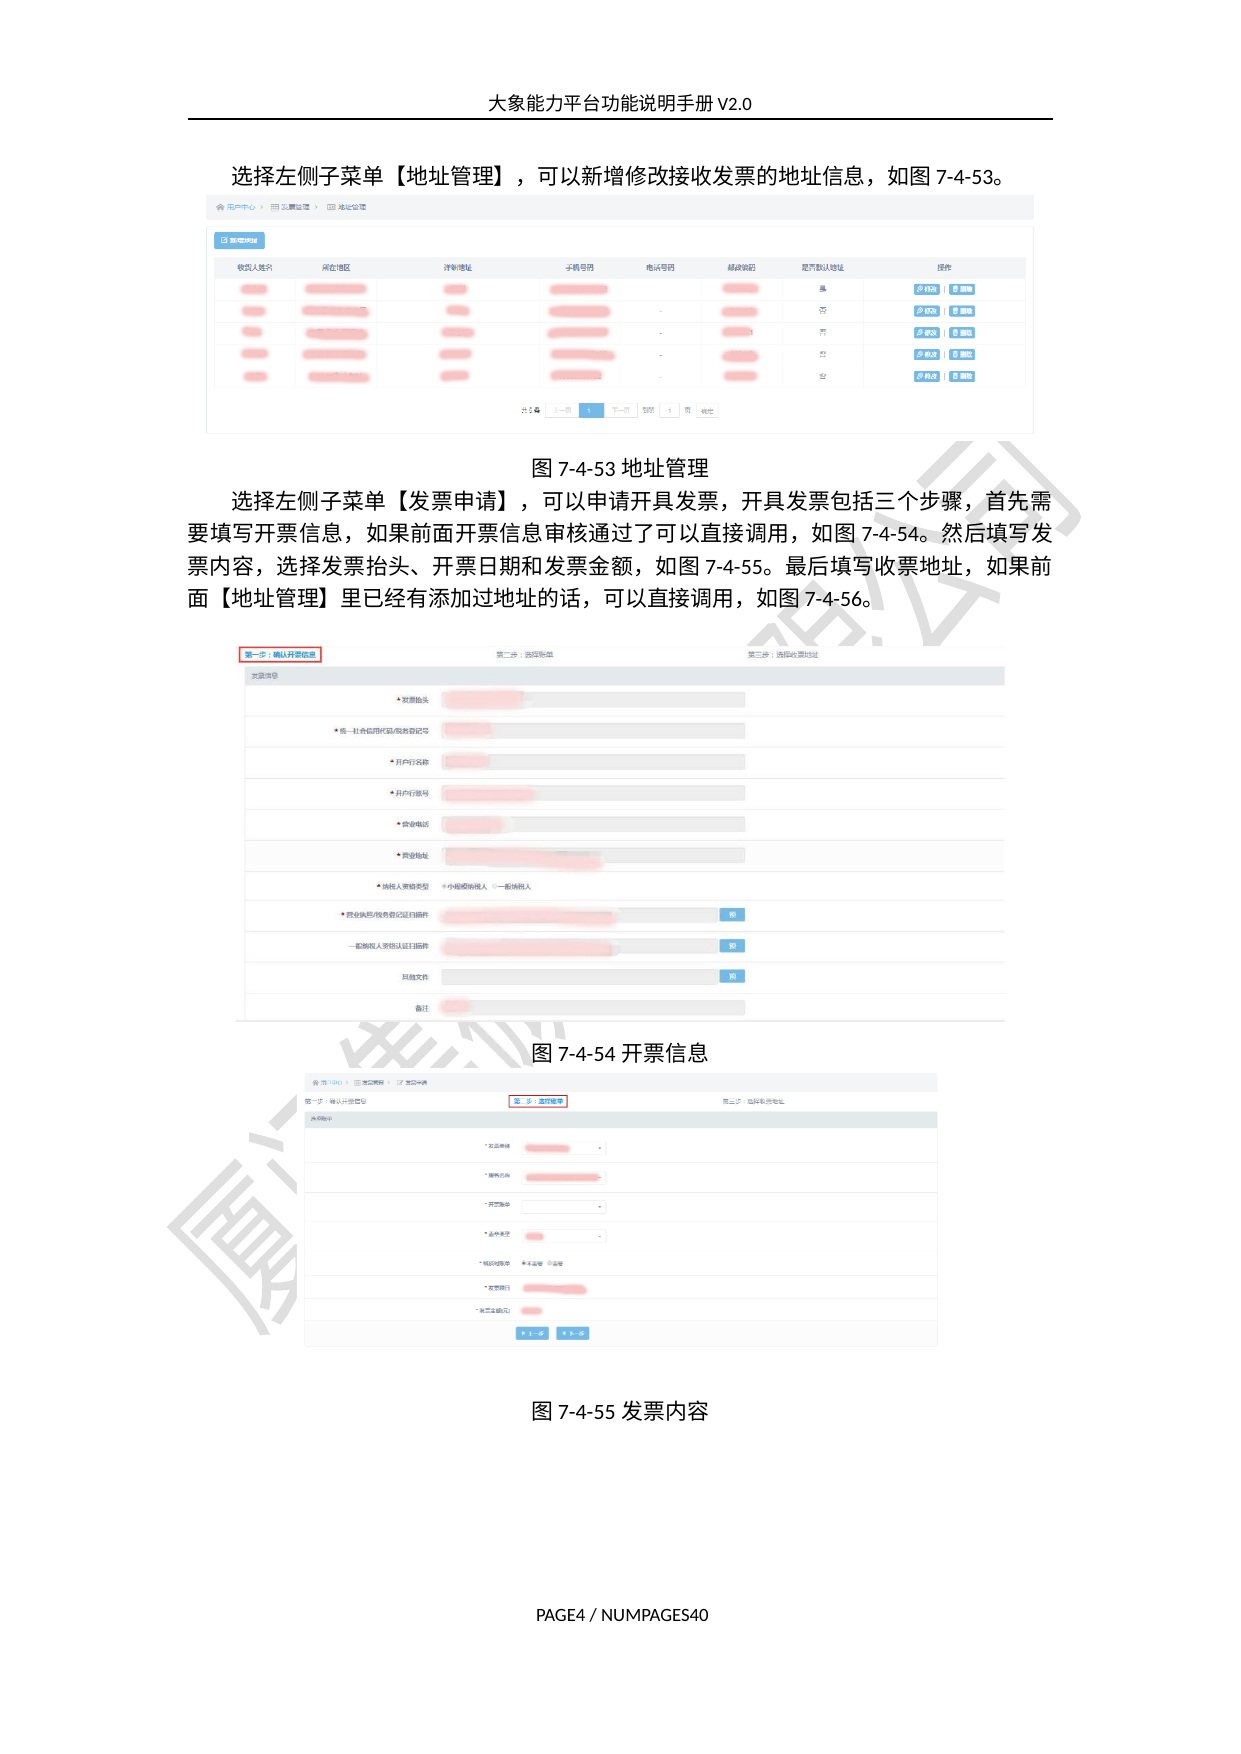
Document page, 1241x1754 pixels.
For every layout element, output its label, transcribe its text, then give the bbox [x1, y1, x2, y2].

text 图7-4-54 开票信息 [187, 1036, 1053, 1068]
picture [235, 646, 1005, 1022]
text 选择左侧子菜单【发票申请】，可以申请开具发票，开具发票包括三个步骤，首先需要填写开票信息，如果前面开票信息审核通过了可以直接调用，如图7-4-54。然后填写发票内容，选择发票抬头、开票日期和发票金额，如图7-4-55。最后填写收票地址，如果前面【地址管理】里已经有添加过地址的话，可以直接调用，如图7-4-56。 [187, 483, 1053, 613]
picture [198, 191, 1042, 441]
text 图7-4-53 地址管理 [187, 451, 1053, 483]
text 选择左侧子菜单【地址管理】，可以新增修改接收发票的地址信息，如图7-4-53。 [187, 158, 1053, 191]
picture [296, 1068, 944, 1372]
text 图7-4-55 发票内容 [187, 1393, 1053, 1426]
